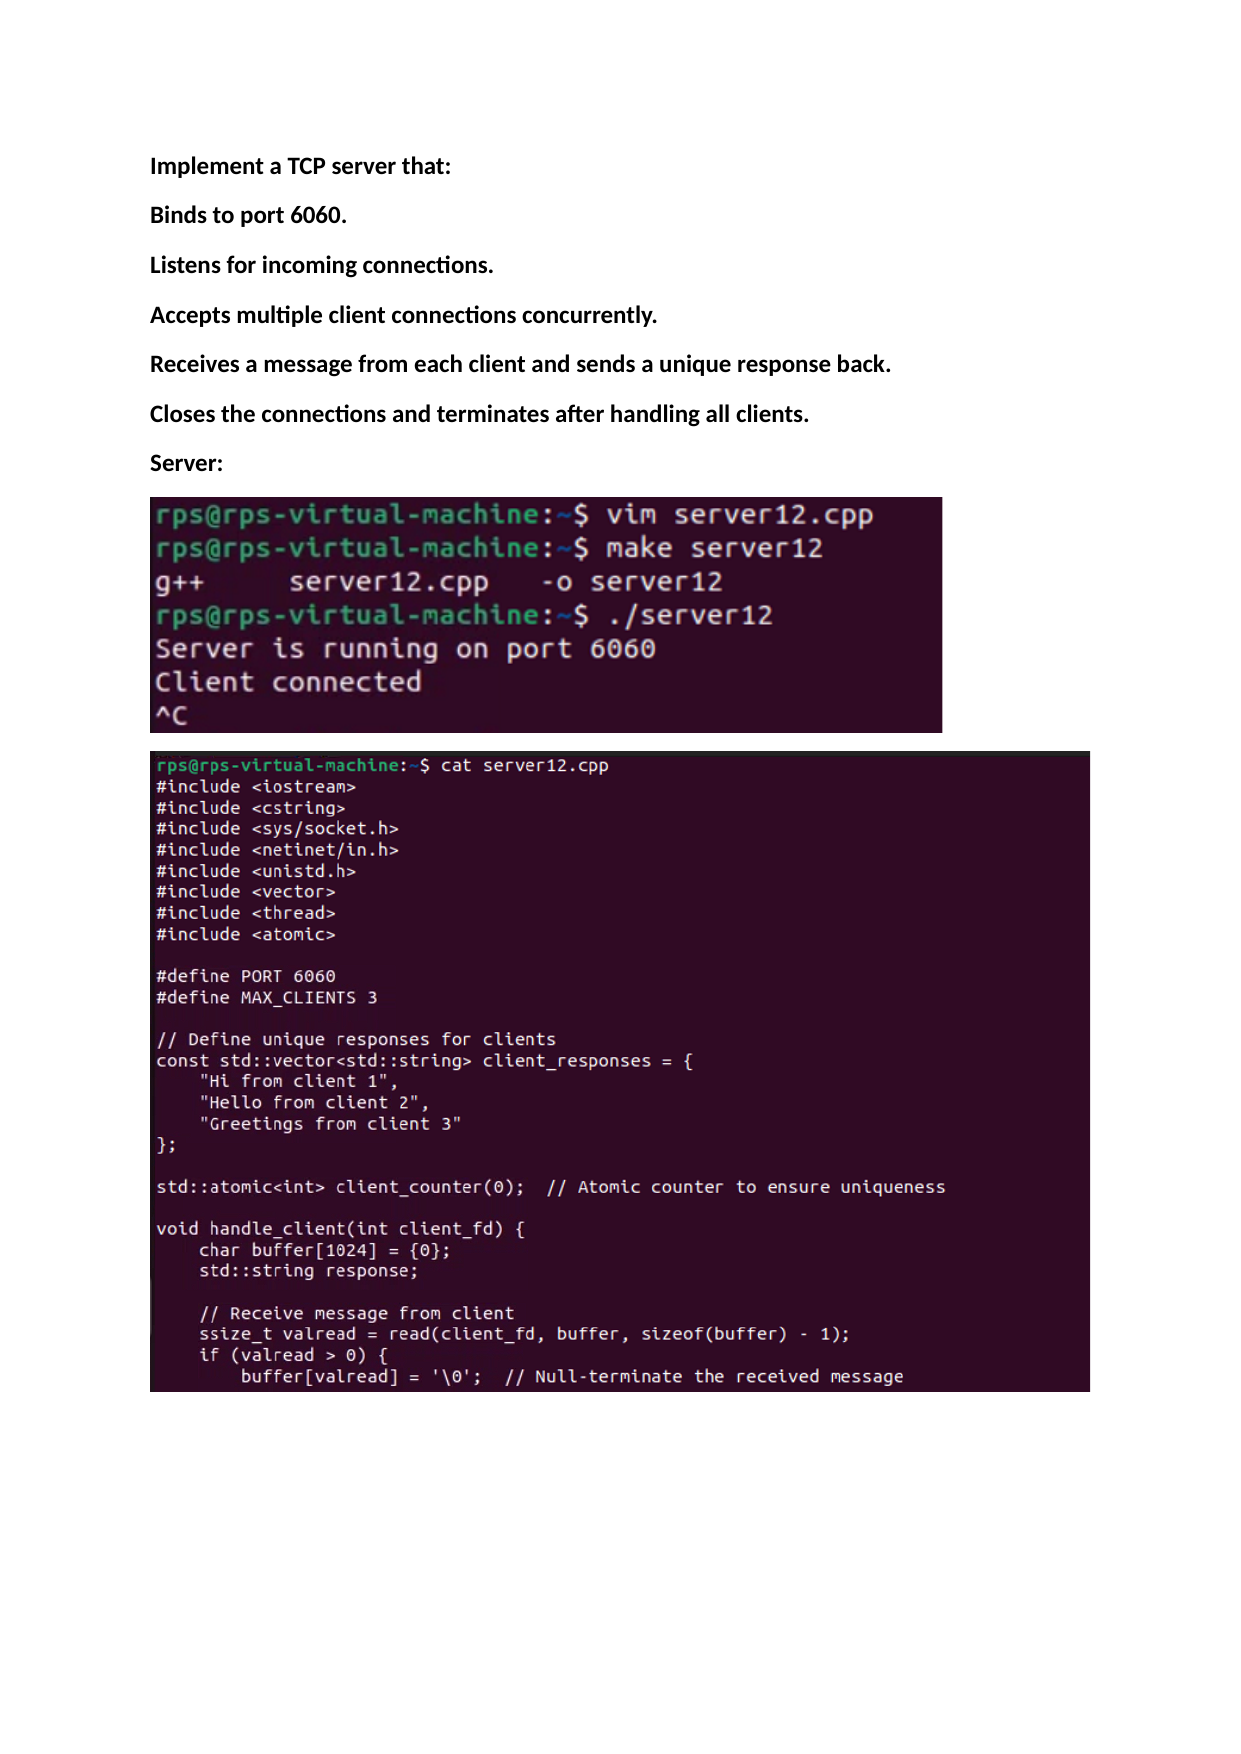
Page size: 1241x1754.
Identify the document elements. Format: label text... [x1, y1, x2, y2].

text Receives a message from each client and sends a unique response back. [150, 348, 1090, 379]
text Server: [150, 447, 1090, 478]
text Accepts multiple client connections concurrently. [150, 299, 1090, 329]
picture [150, 497, 943, 733]
text Binds to port 6060. [150, 199, 1090, 230]
picture [150, 751, 1091, 1392]
text Closes the connections and terminates after handling all clients. [150, 398, 1090, 428]
text Listens for incoming connections. [150, 249, 1090, 280]
text Implement a TCP server that: [150, 150, 1090, 181]
